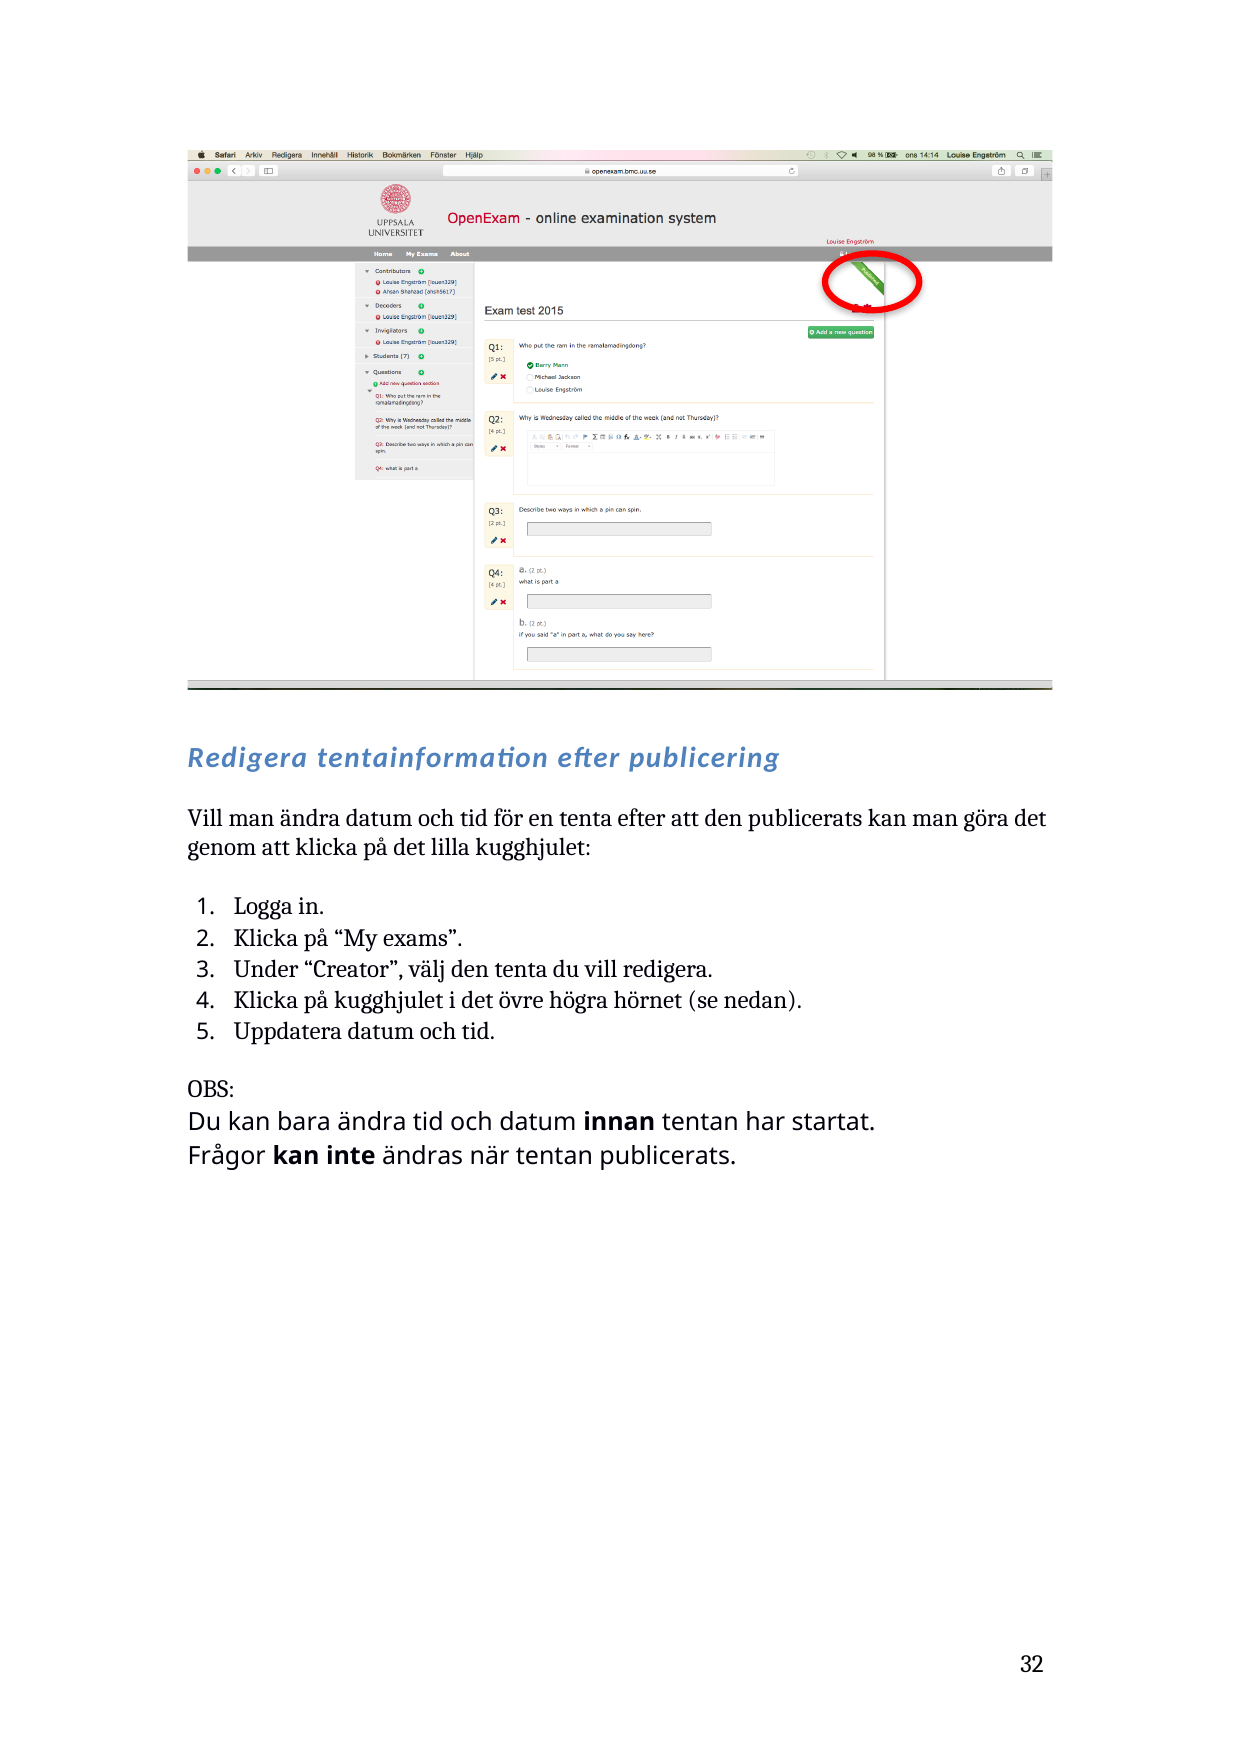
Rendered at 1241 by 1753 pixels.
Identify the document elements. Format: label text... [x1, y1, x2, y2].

list Under “Creator”, välj den tenta du vill redigera. [196, 953, 1053, 984]
list Uppdatera datum och tid. [196, 1015, 1053, 1046]
text Frågor kan inte ändras när tentan publicerats. [187, 1138, 1053, 1172]
subtitle Redigera tentainformation efter publicering [187, 739, 1053, 775]
list Klicka på “My exams”. [196, 921, 1053, 953]
picture [187, 150, 1053, 690]
text Du kan bara ändra tid och datum innan tentan har startat. [187, 1104, 1053, 1138]
list Logga in. [196, 890, 1053, 921]
text OBS: [187, 1075, 1053, 1104]
text Vill man ändra datum och tid för en tenta efter att den publicerats kan man göra det genom att klicka på det lilla kugghjulet: [187, 804, 1053, 861]
list Klicka på kugghjulet i det övre högra hörnet (se nedan). [196, 984, 1053, 1015]
